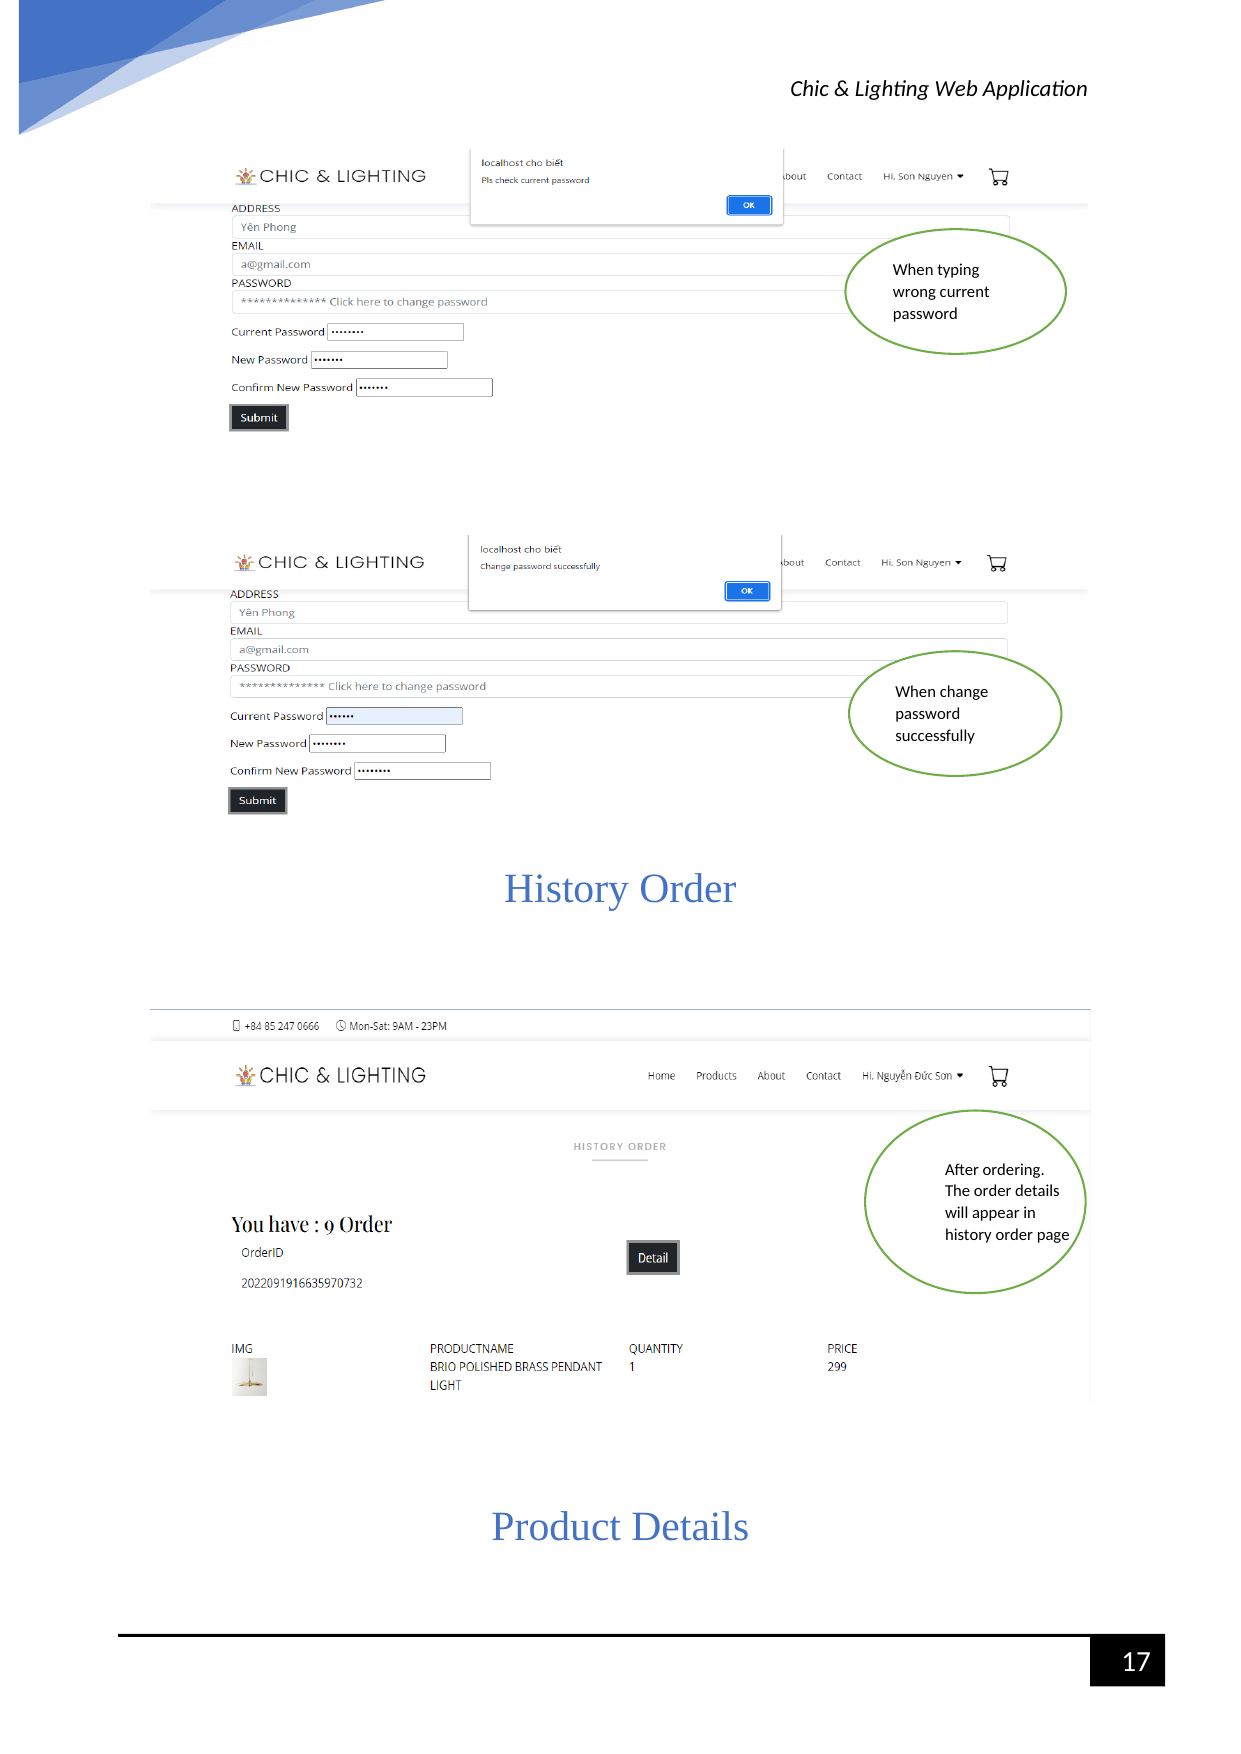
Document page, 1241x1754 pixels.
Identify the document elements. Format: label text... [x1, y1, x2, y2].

picture [150, 1009, 1091, 1403]
text History Order [150, 863, 1090, 911]
picture [150, 149, 1088, 456]
text Product Details [150, 1501, 1090, 1549]
picture [18, 0, 388, 137]
picture [150, 535, 1088, 839]
